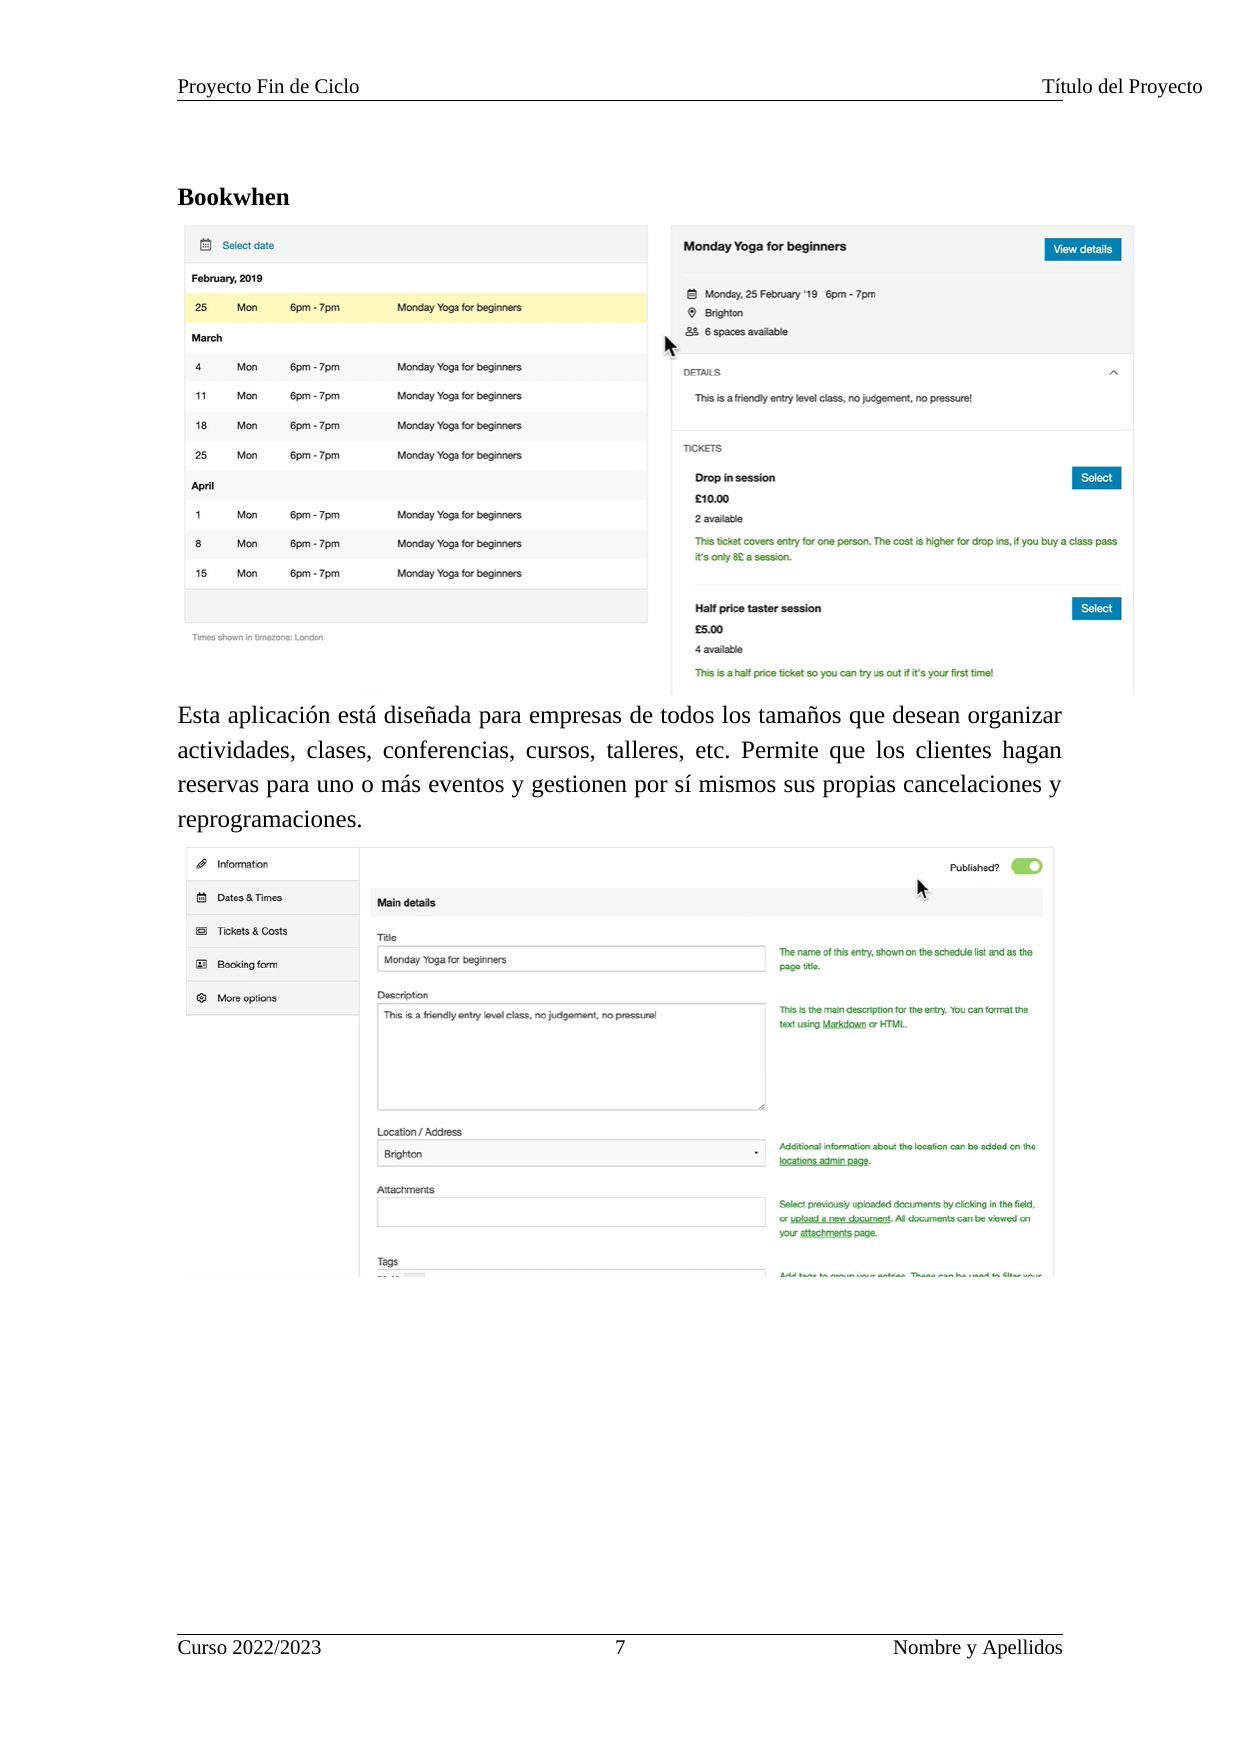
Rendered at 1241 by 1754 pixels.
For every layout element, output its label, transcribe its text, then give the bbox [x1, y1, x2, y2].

text Esta aplicación está diseñada para empresas de todos los tamaños que desean organizar actividades, clases, conferencias, cursos, talleres, etc. Permite que los clientes hagan reservas para uno o más eventos y gestionen por sí mismos sus propias cancelaciones y reprogramaciones. [177, 700, 1063, 833]
picture [177, 838, 1063, 1277]
text Bookwhen [177, 182, 1063, 211]
picture [177, 216, 1153, 695]
